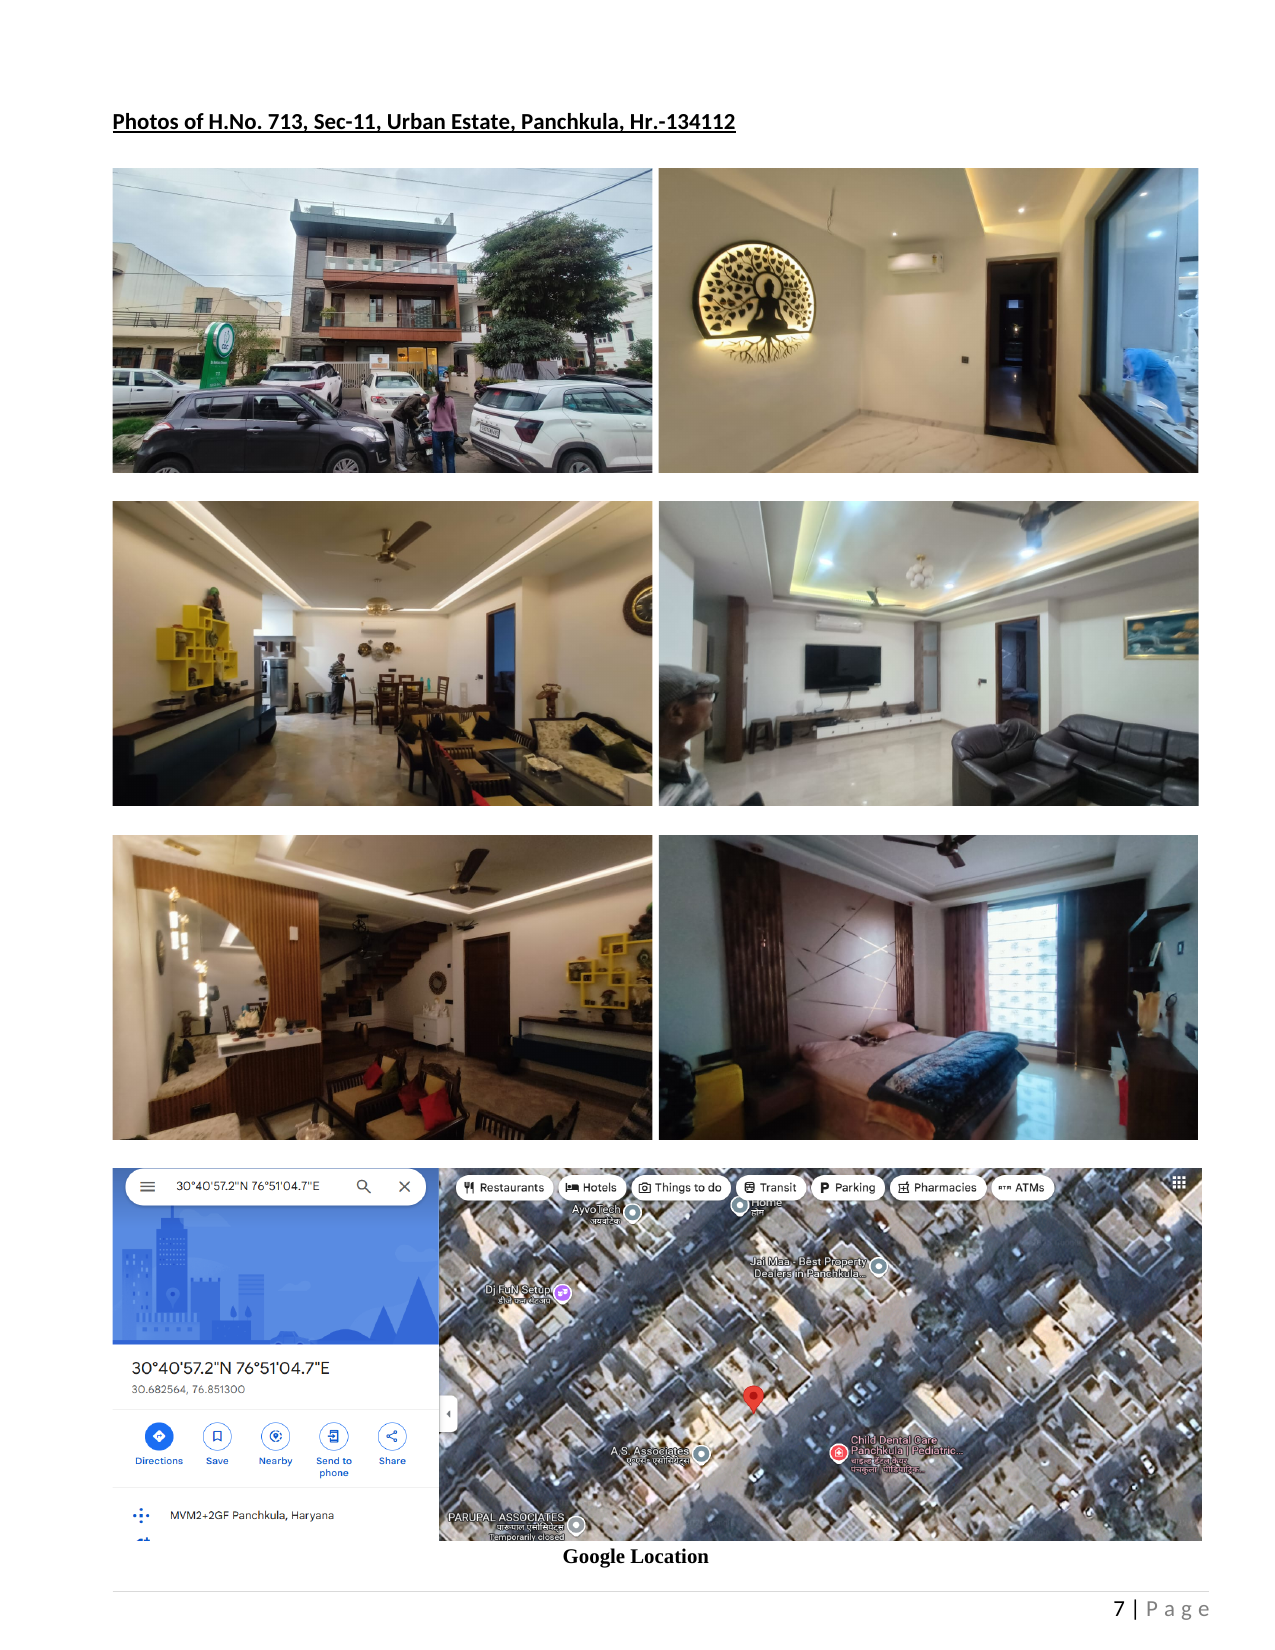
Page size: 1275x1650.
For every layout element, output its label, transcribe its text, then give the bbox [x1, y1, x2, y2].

picture [658, 835, 1198, 1140]
picture [658, 501, 1199, 806]
picture [658, 168, 1199, 473]
picture [112, 168, 653, 473]
picture [112, 1168, 1202, 1541]
picture [112, 501, 653, 806]
text Photos of H.No. 713, Sec-11, Urban Estate, Panchkula, Hr.-134112 [112, 107, 1219, 135]
picture [112, 835, 653, 1140]
